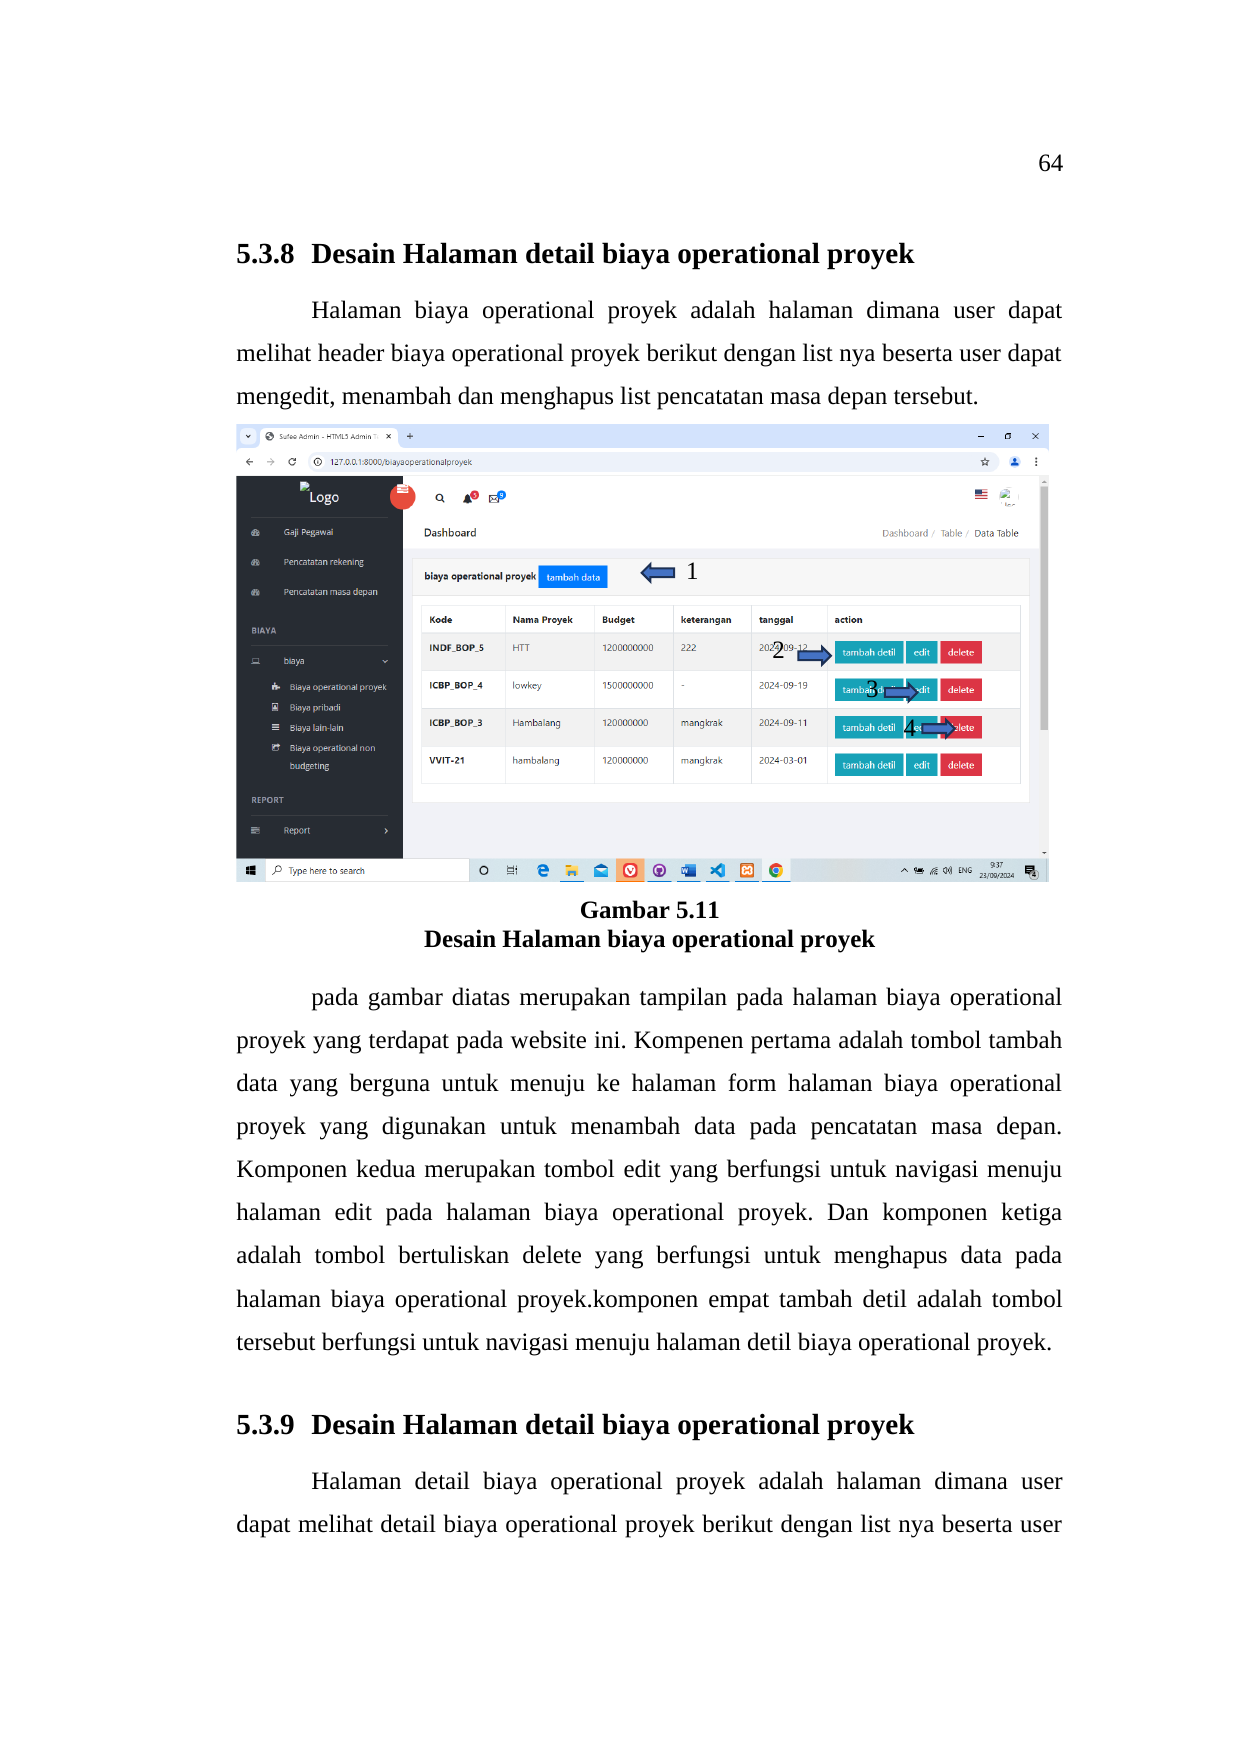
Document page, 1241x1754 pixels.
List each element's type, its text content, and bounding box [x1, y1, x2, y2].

text Halaman biaya operational proyek adalah halaman dimana user dapat melihat header biaya operational proyek berikut dengan list nya beserta user dapat mengedit, menambah dan menghapus list pencatatan masa depan tersebut. [236, 295, 1063, 410]
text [236, 1466, 1063, 1538]
subtitle 5.3.9 Desain Halaman detail biaya operational proyek [236, 1407, 1063, 1441]
picture [236, 424, 1049, 882]
text pada gambar diatas merupakan tampilan pada halaman biaya operational proyek yang terdapat pada website ini. Kompenen pertama adalah tombol tambah data yang berguna untuk menuju ke halaman form halaman biaya operational proyek yang digunakan untuk menambah data pada pencatatan masa depan. Komponen kedua merupakan tombol edit yang berfungsi untuk navigasi menuju halaman edit pada halaman biaya operational proyek. Dan komponen ketiga adalah tombol bertuliskan delete yang berfungsi untuk menghapus data pada halaman biaya operational proyek.komponen empat tambah detil adalah tombol tersebut berfungsi untuk navigasi menuju halaman detil biaya operational proyek. [236, 982, 1063, 1356]
text Gambar 5.11 Desain Halaman biaya operational proyek [236, 896, 1063, 953]
subtitle 5.3.8 Desain Halaman detail biaya operational proyek [236, 236, 1063, 270]
